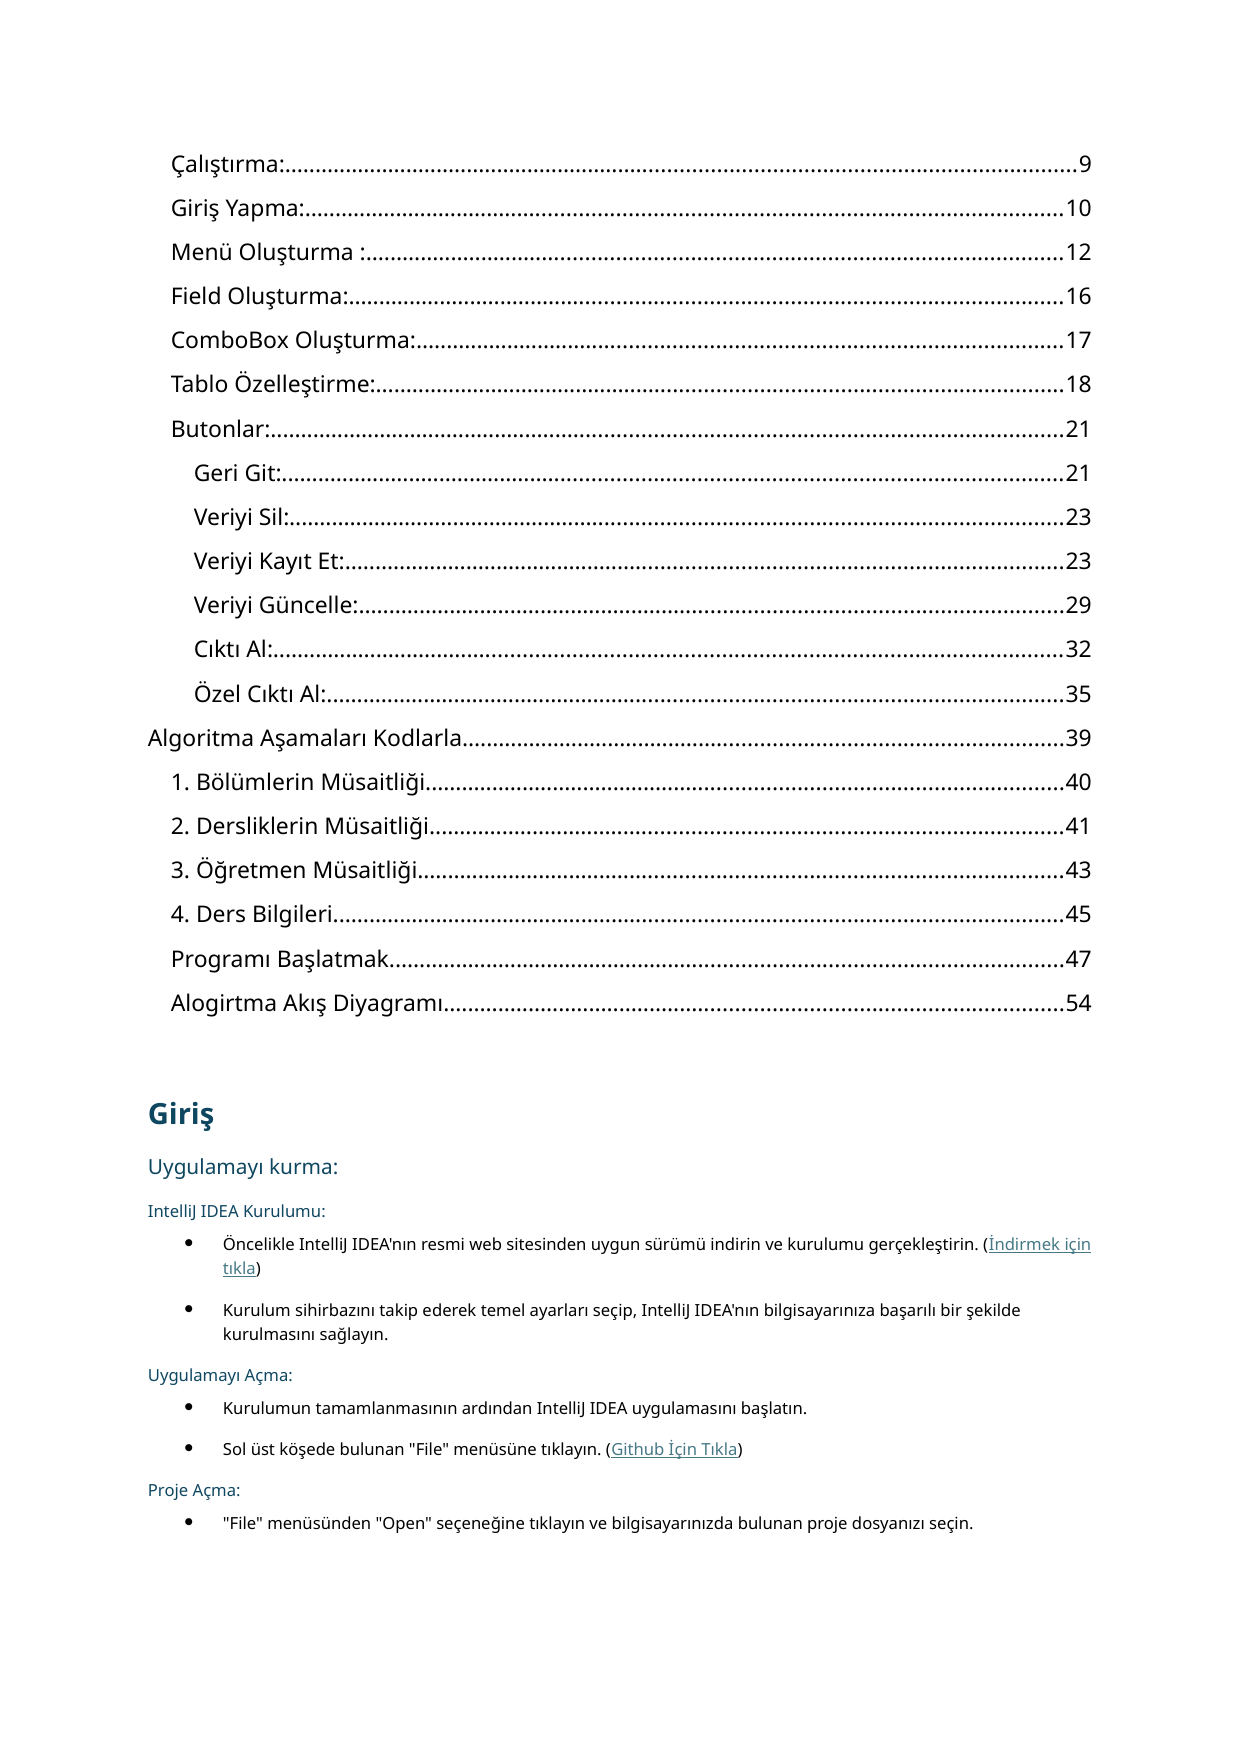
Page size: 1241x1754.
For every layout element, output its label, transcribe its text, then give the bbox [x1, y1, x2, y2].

list Kurulum sihirbazını takip ederek temel ayarları seçip, IntelliJ IDEA'nın bilgisayarınıza başarılı bir şekilde kurulmasını sağlayın. [185, 1298, 1093, 1345]
subtitle Proje Açma: [148, 1479, 1093, 1502]
subtitle Giriş [148, 1093, 1093, 1133]
subtitle Uygulamayı Açma: [148, 1364, 1093, 1386]
subtitle IntelliJ IDEA Kurulumu: [148, 1200, 1093, 1222]
subtitle Uygulamayı kurma: [148, 1152, 1093, 1181]
list Öncelikle IntelliJ IDEA'nın resmi web sitesinden uygun sürümü indirin ve kurulumu gerçekleştirin. (İndirmek için tıkla) [185, 1232, 1093, 1280]
list Sol üst köşede bulunan "File" menüsüne tıklayın. (Github İçin Tıkla) [185, 1438, 1093, 1460]
list Kurulumun tamamlanmasının ardından IntelliJ IDEA uygulamasını başlatın. [185, 1397, 1093, 1419]
list "File" menüsünden "Open" seçeneğine tıklayın ve bilgisayarınızda bulunan proje dosyanızı seçin. [185, 1512, 1093, 1534]
